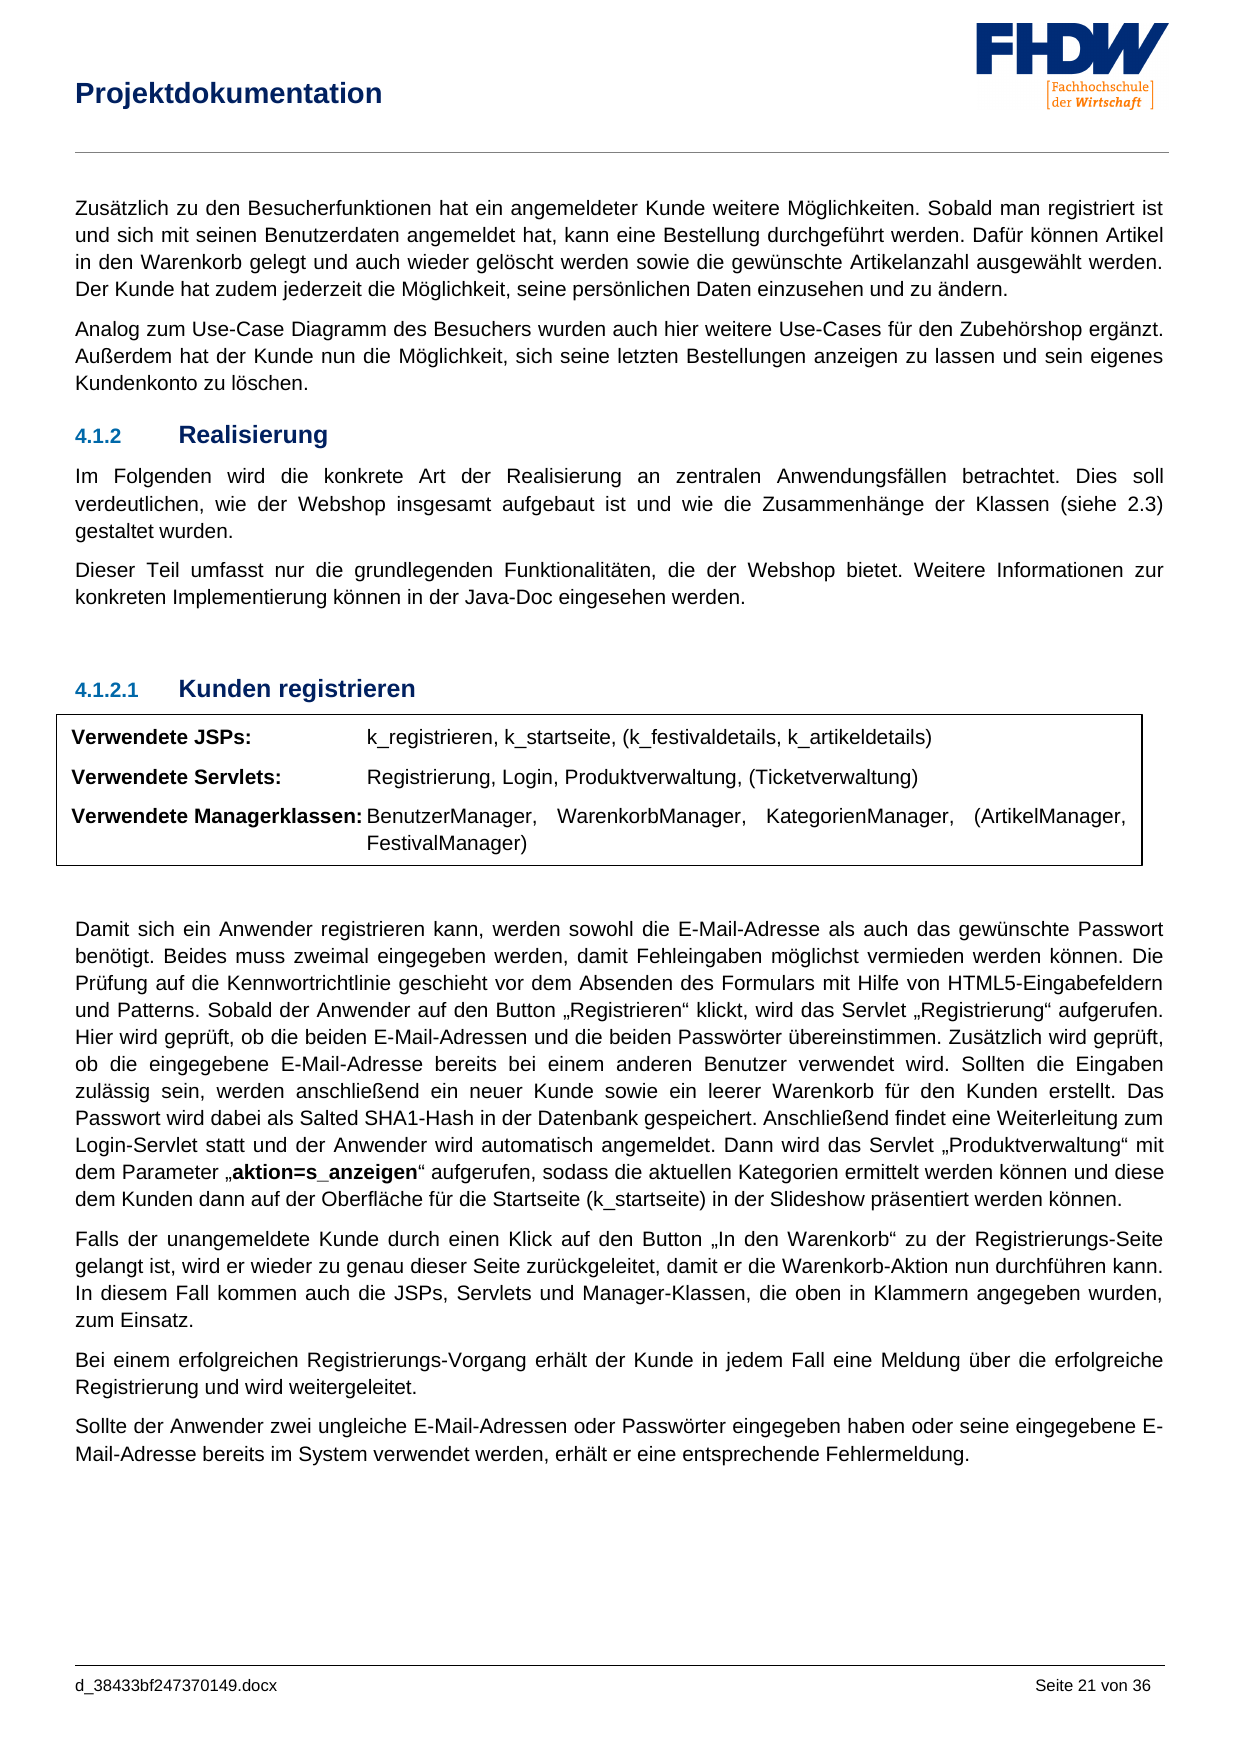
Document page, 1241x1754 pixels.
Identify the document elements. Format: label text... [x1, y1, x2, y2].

picture [976, 23, 1169, 110]
subtitle Kunden registrieren [75, 674, 1165, 702]
subtitle Realisierung [75, 420, 1165, 449]
text Sollte der Anwender zwei ungleiche E-Mail-Adressen oder Passwörter eingegeben haben oder seine eingegebene E-Mail-Adresse bereits im System verwendet werden, erhält er eine entsprechende Fehlermeldung. [75, 1411, 1165, 1465]
text Bei einem erfolgreichen Registrierungs-Vorgang erhält der Kunde in jedem Fall eine Meldung über die erfolgreiche Registrierung und wird weitergeleitet. [75, 1344, 1165, 1399]
text Zusätzlich zu den Besucherfunktionen hat ein angemeldeter Kunde weitere Möglichkeiten. Sobald man registriert ist und sich mit seinen Benutzerdaten angemeldet hat, kann eine Bestellung durchgeführt werden. Dafür können Artikel in den Warenkorb gelegt und auch wieder gelöscht werden sowie die gewünschte Artikelanzahl ausgewählt werden. Der Kunde hat zudem jederzeit die Möglichkeit, seine persönlichen Daten einzusehen und zu ändern. [75, 193, 1165, 301]
text Analog zum Use-Case Diagramm des Besuchers wurden auch hier weitere Use-Cases für den Zubehörshop ergänzt. Außerdem hat der Kunde nun die Möglichkeit, sich seine letzten Bestellungen anzeigen zu lassen und sein eigenes Kundenkonto zu löschen. [75, 314, 1165, 395]
text Dieser Teil umfasst nur die grundlegenden Funktionalitäten, die der Webshop bietet. Weitere Informationen zur konkreten Implementierung können in der Java-Doc eingesehen werden. [75, 555, 1165, 609]
text Damit sich ein Anwender registrieren kann, werden sowohl die E-Mail-Adresse als auch das gewünschte Passwort benötigt. Beides muss zweimal eingegeben werden, damit Fehleingaben möglichst vermieden werden können. Die Prüfung auf die Kennwortrichtlinie geschieht vor dem Absenden des Formulars mit Hilfe von HTML5-Eingabefeldern und Patterns. Sobald der Anwender auf den Button „Registrieren“ klickt, wird das Servlet „Registrierung“ aufgerufen. Hier wird geprüft, ob die beiden E-Mail-Adressen und die beiden Passwörter übereinstimmen. Zusätzlich wird geprüft, ob die eingegebene E-Mail-Adresse bereits bei einem anderen Benutzer verwendet wird. Sollten die Eingaben zulässig sein, werden anschließend ein neuer Kunde sowie ein leerer Warenkorb für den Kunden erstellt. Das Passwort wird dabei als Salted SHA1-Hash in der Datenbank gespeichert. Anschließend findet eine Weiterleitung zum Login-Servlet statt und der Anwender wird automatisch angemeldet. Dann wird das Servlet „Produktverwaltung“ mit dem Parameter „aktion=s_anzeigen“ aufgerufen, sodass die aktuellen Kategorien ermittelt werden können und diese dem Kunden dann auf der Oberfläche für die Startseite (k_startseite) in der Slideshow präsentiert werden können. [75, 913, 1165, 1211]
text Im Folgenden wird die konkrete Art der Realisierung an zentralen Anwendungsfällen betrachtet. Dies soll verdeutlichen, wie der Webshop insgesamt aufgebaut ist und wie die Zusammenhänge der Klassen (siehe 2.3) gestaltet wurden. [75, 461, 1165, 542]
text Falls der unangemeldete Kunde durch einen Klick auf den Button „In den Warenkorb“ zu der Registrierungs-Seite gelangt ist, wird er wieder zu genau dieser Seite zurückgeleitet, damit er die Warenkorb-Aktion nun durchführen kann. In diesem Fall kommen auch die JSPs, Servlets und Manager-Klassen, die oben in Klammern angegeben wurden, zum Einsatz. [75, 1224, 1165, 1332]
